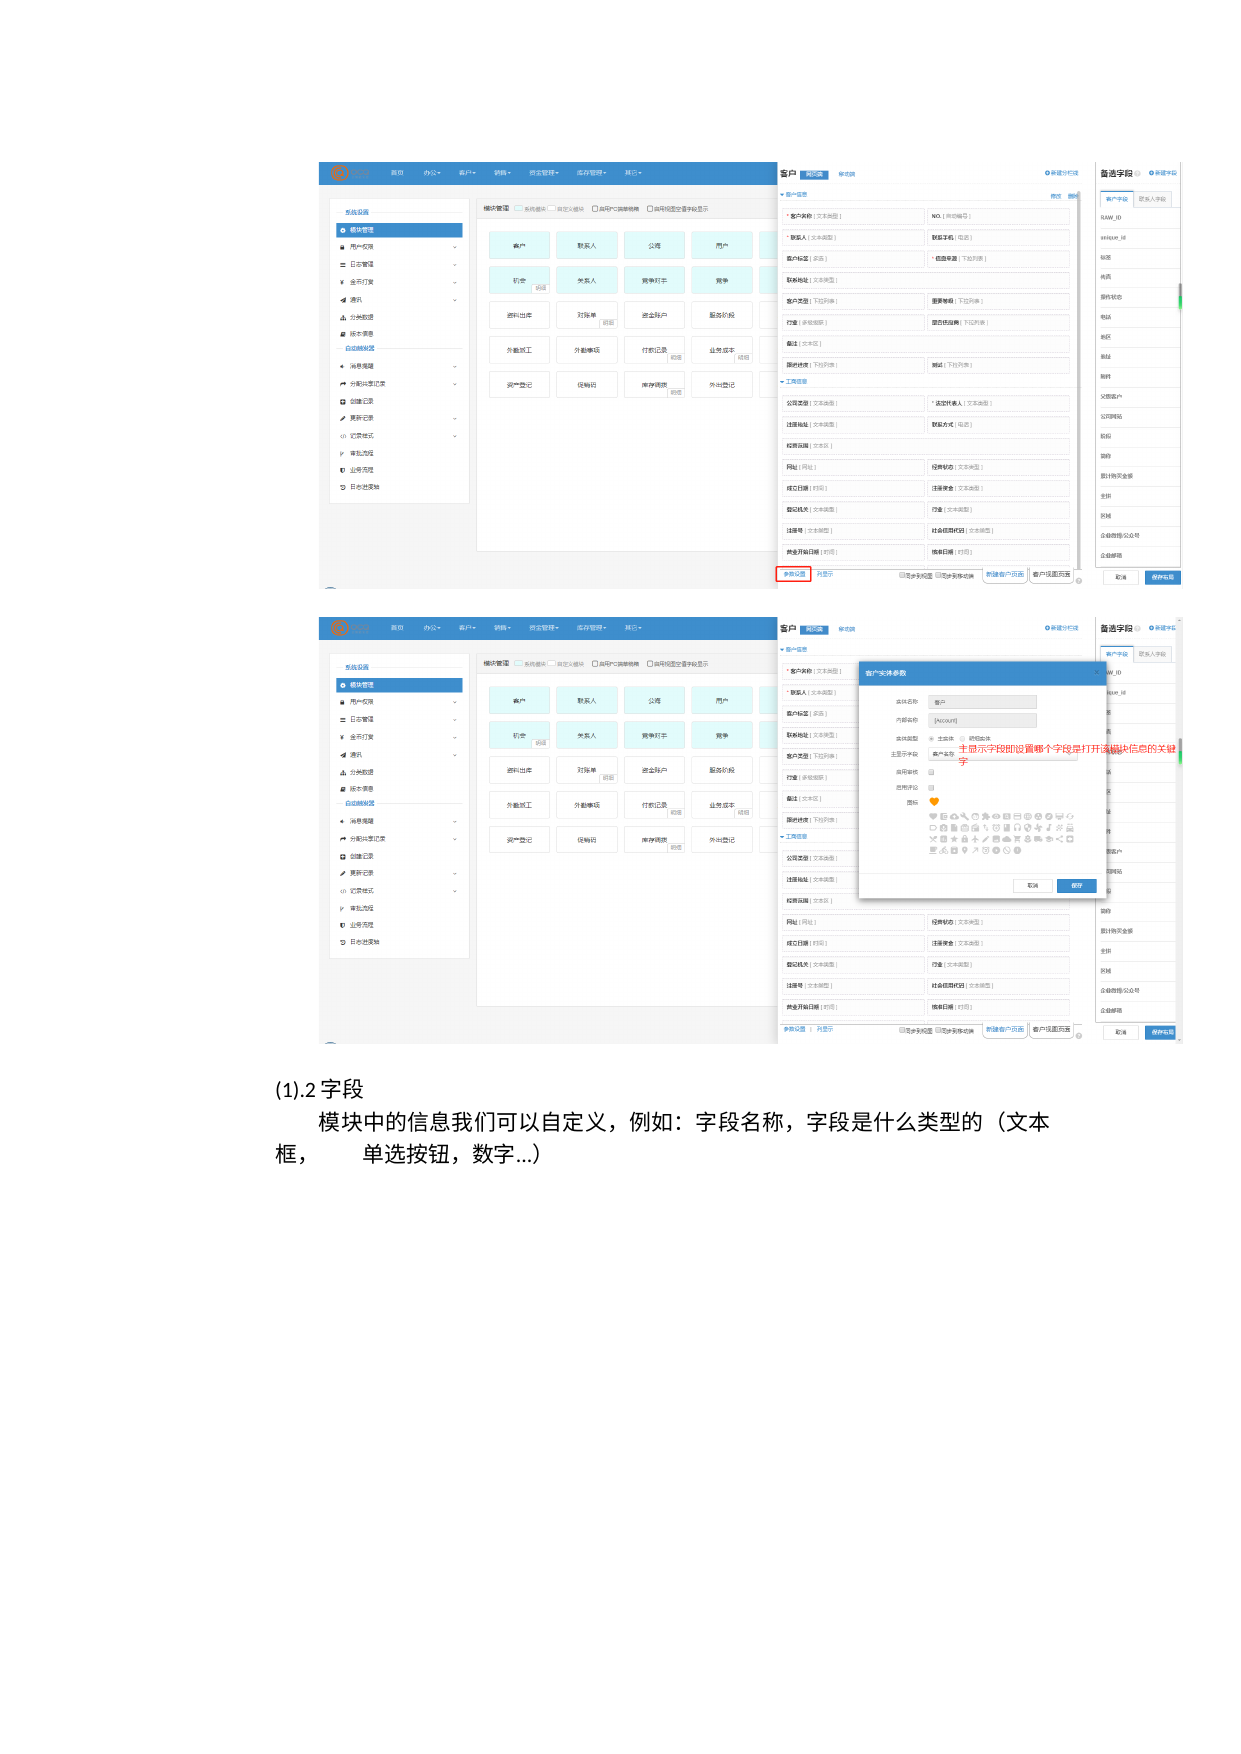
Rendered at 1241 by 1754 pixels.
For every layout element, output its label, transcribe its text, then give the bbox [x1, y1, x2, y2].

picture [318, 162, 1183, 589]
picture [318, 617, 1183, 1044]
list (1).2字段 [231, 1072, 1053, 1104]
list 模块中的信息我们可以自定义，例如：字段名称，字段是什么类型的（文本框， 单选按钮，数字...） [275, 1104, 1053, 1169]
